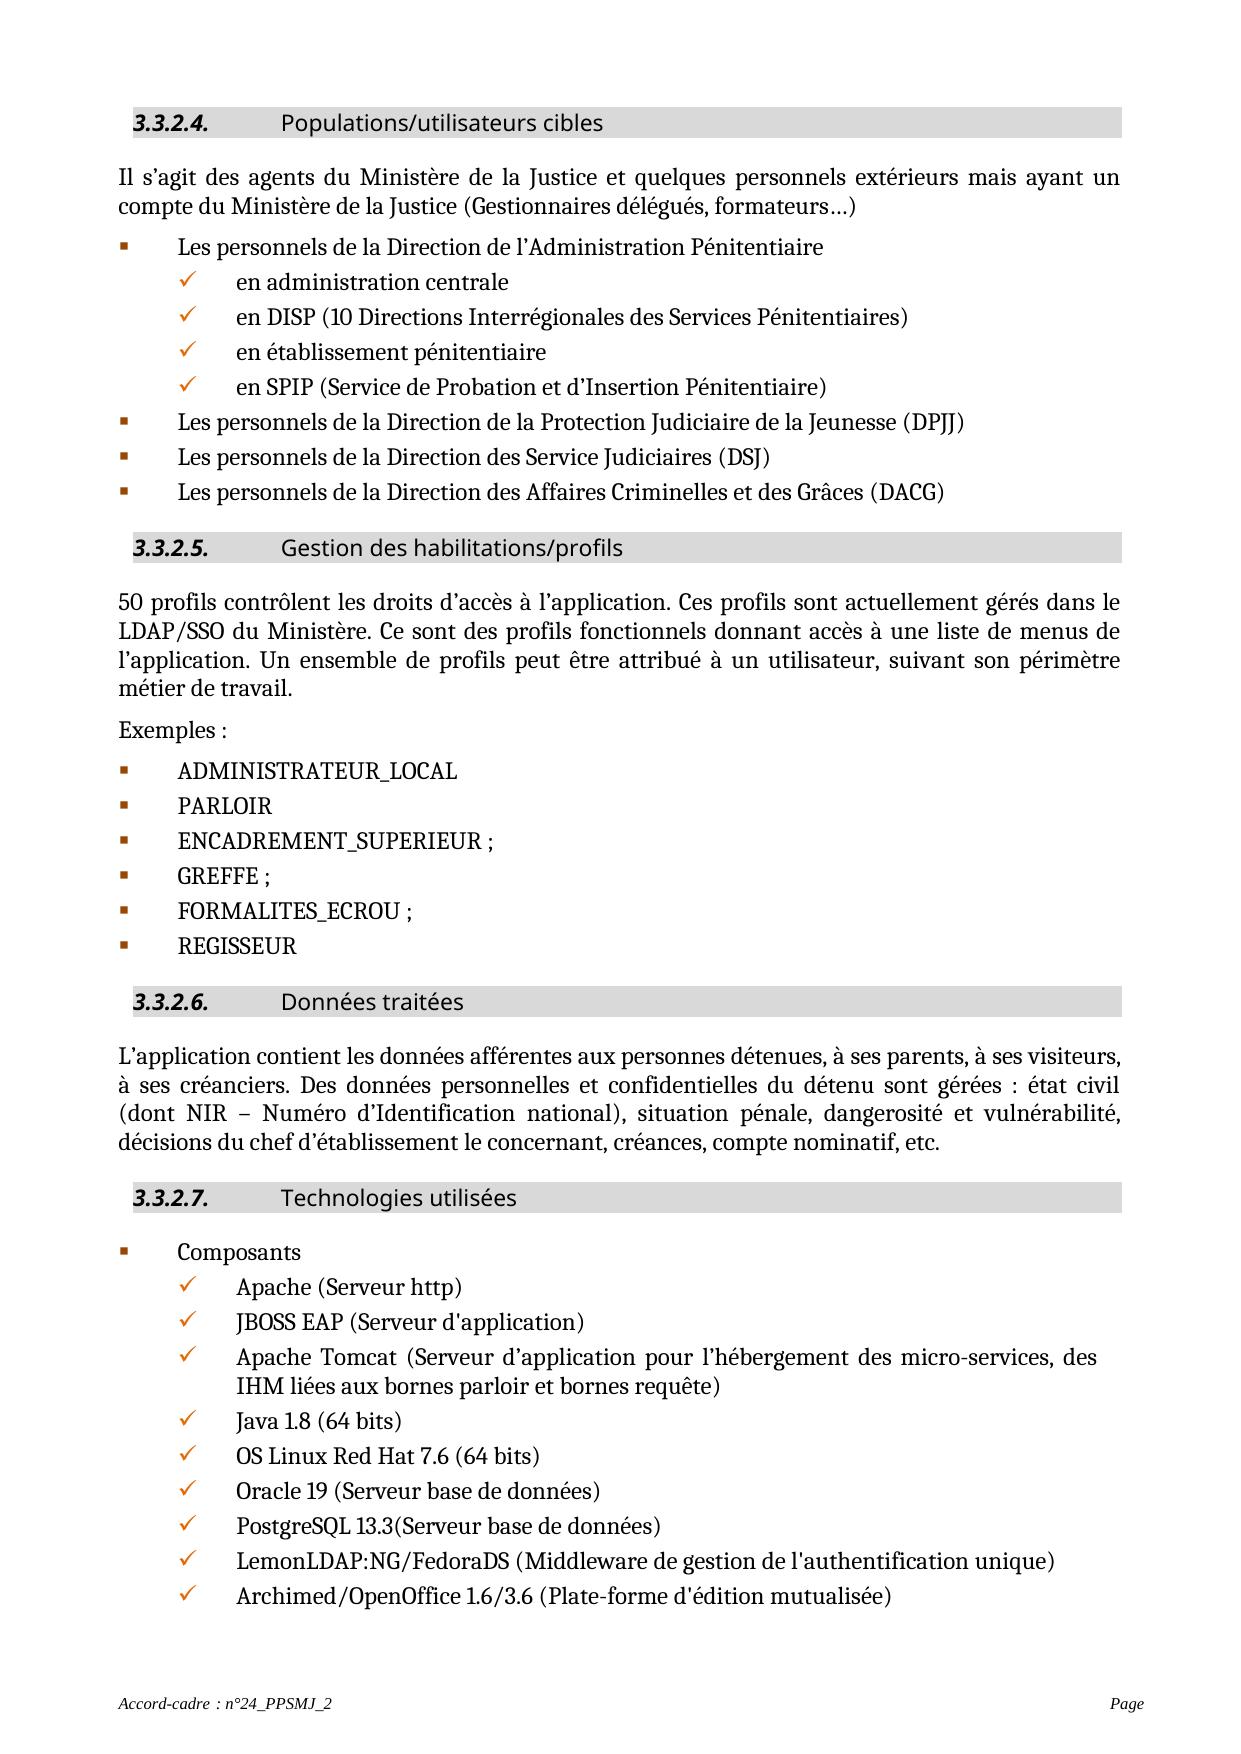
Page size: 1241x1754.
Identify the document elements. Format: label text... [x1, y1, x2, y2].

list Oracle 19 (Serveur base de données) [177, 1477, 1098, 1506]
list Apache (Serveur http) [177, 1273, 1098, 1302]
list en DISP (10 Directions Interrégionales des Services Pénitentiaires) [177, 303, 1098, 332]
text Gestion des habilitations/profils [133, 532, 1122, 563]
list ADMINISTRATEUR_LOCAL [118, 757, 1122, 786]
list Les personnels de la Direction des Service Judiciaires (DSJ) [118, 443, 1122, 472]
text 50 profils contrôlent les droits d’accès à l’application. Ces profils sont actuellement gérés dans le LDAP/SSO du Ministère. Ce sont des profils fonctionnels donnant accès à une liste de menus de l’application. Un ensemble de profils peut être attribué à un utilisateur, suivant son périmètre métier de travail. [118, 588, 1122, 703]
list Composants [118, 1238, 1122, 1267]
list Les personnels de la Direction de la Protection Judiciaire de la Jeunesse (DPJJ) [118, 408, 1122, 437]
list Archimed/OpenOffice 1.6/3.6 (Plate-forme d'édition mutualisée) [177, 1582, 1098, 1611]
text Il s’agit des agents du Ministère de la Justice et quelques personnels extérieurs mais ayant un compte du Ministère de la Justice (Gestionnaires délégués, formateurs…) [118, 163, 1122, 221]
list LemonLDAP:NG/FedoraDS (Middleware de gestion de l'authentification unique) [177, 1547, 1098, 1576]
list PostgreSQL 13.3(Serveur base de données) [177, 1512, 1098, 1541]
text Populations/utilisateurs cibles [133, 107, 1122, 138]
list en administration centrale [177, 268, 1098, 297]
list GREFFE ; [118, 862, 1122, 891]
list FORMALITES_ECROU ; [118, 897, 1122, 926]
text Technologies utilisées [133, 1182, 1122, 1213]
text Exemples : [118, 716, 1122, 744]
list Java 1.8 (64 bits) [177, 1407, 1098, 1436]
list JBOSS EAP (Serveur d'application) [177, 1308, 1098, 1337]
list Apache Tomcat (Serveur d’application pour l’hébergement des micro-services, des IHM liées aux bornes parloir et bornes requête) [177, 1343, 1098, 1401]
list en SPIP (Service de Probation et d’Insertion Pénitentiaire) [177, 373, 1098, 402]
list Les personnels de la Direction des Affaires Criminelles et des Grâces (DACG) [118, 478, 1122, 507]
list REGISSEUR [118, 932, 1122, 961]
list ENCADREMENT_SUPERIEUR ; [118, 827, 1122, 856]
list Les personnels de la Direction de l’Administration Pénitentiaire [118, 233, 1122, 262]
list PARLOIR [118, 792, 1122, 821]
list OS Linux Red Hat 7.6 (64 bits) [177, 1442, 1098, 1471]
text Données traitées [133, 986, 1122, 1017]
text L’application contient les données afférentes aux personnes détenues, à ses parents, à ses visiteurs, à ses créanciers. Des données personnelles et confidentielles du détenu sont gérées : état civil (dont NIR – Numéro d’Identification national), situation pénale, dangerosité et vulnérabilité, décisions du chef d’établissement le concernant, créances, compte nominatif, etc. [118, 1042, 1122, 1157]
list en établissement pénitentiaire [177, 338, 1098, 367]
